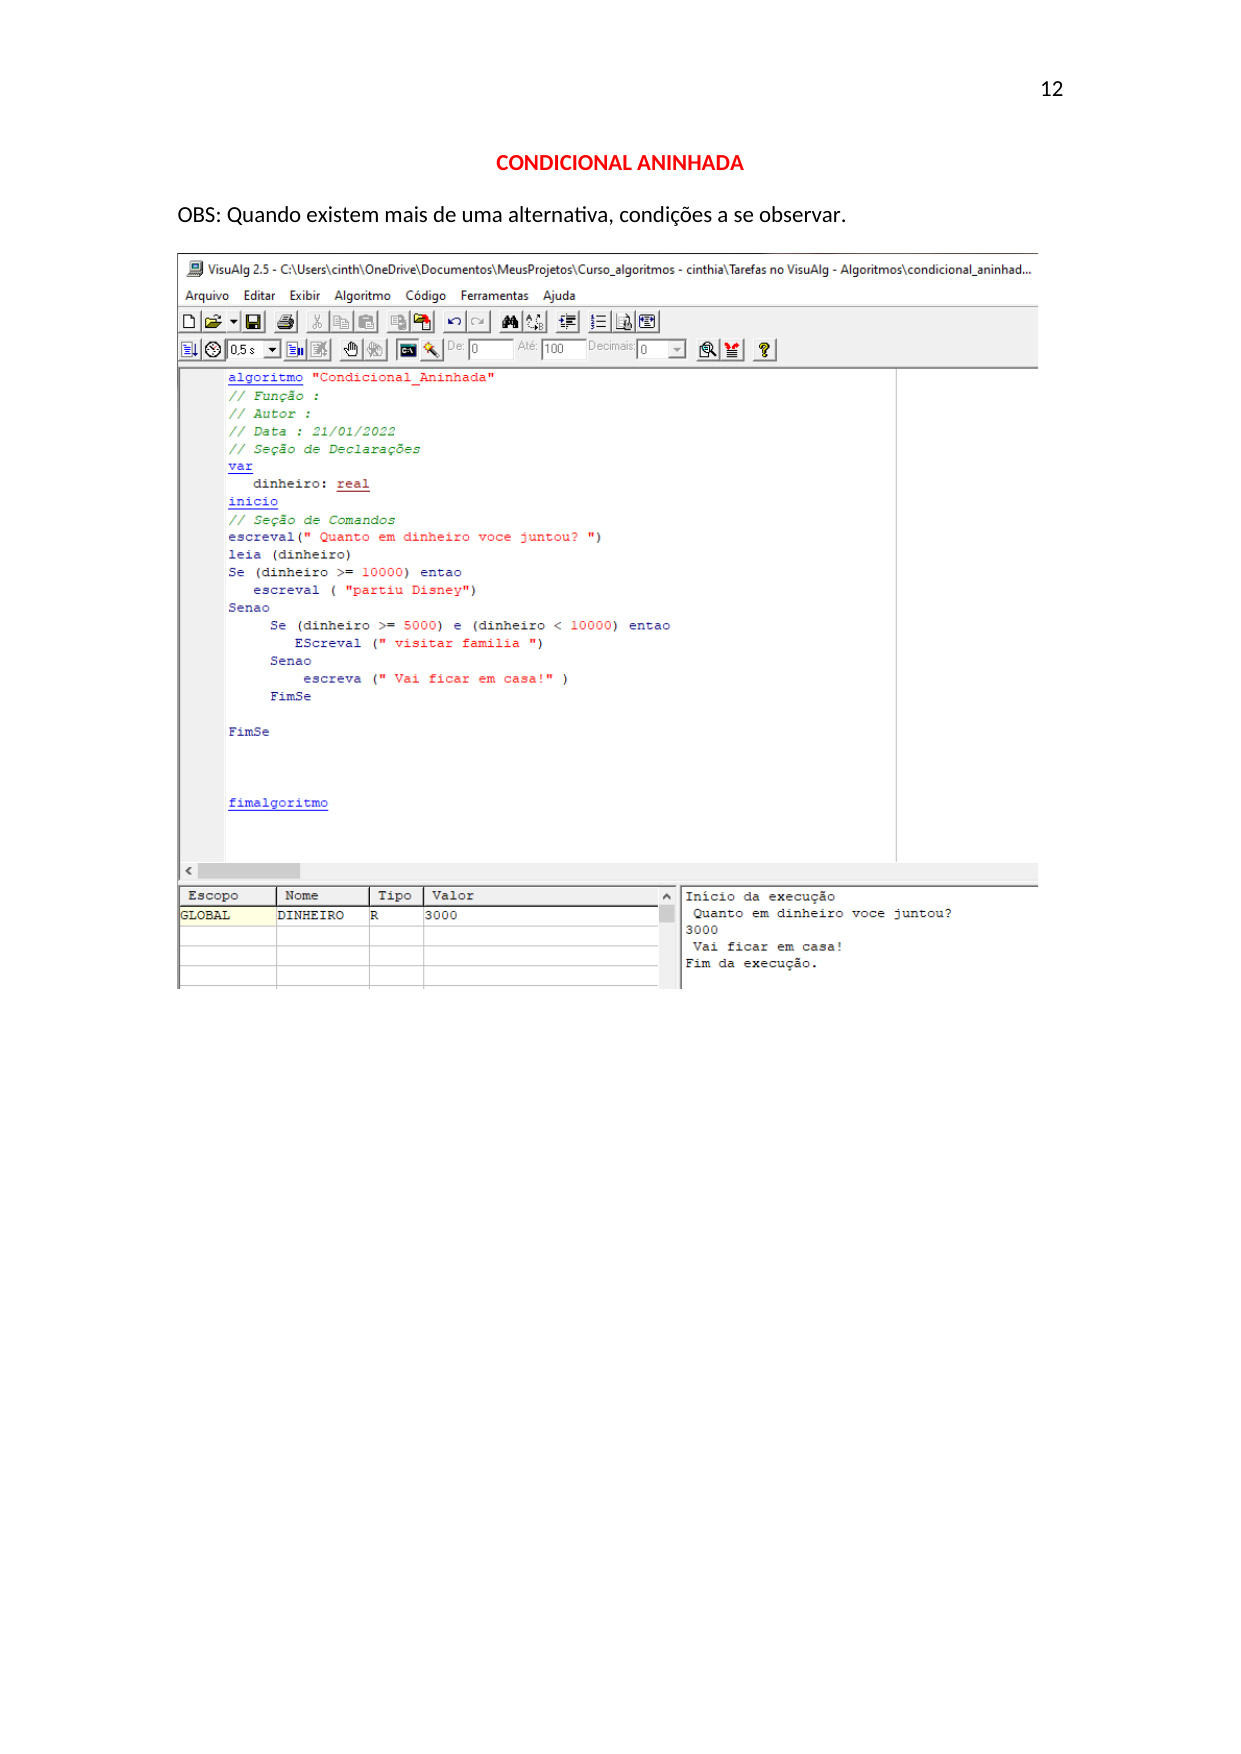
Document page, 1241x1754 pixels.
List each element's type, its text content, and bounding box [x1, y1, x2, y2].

text CONDICIONAL ANINHADA [177, 148, 1063, 176]
text OBS: Quando existem mais de uma alternativa, condições a se observar. [177, 201, 1063, 229]
picture [177, 253, 1039, 989]
